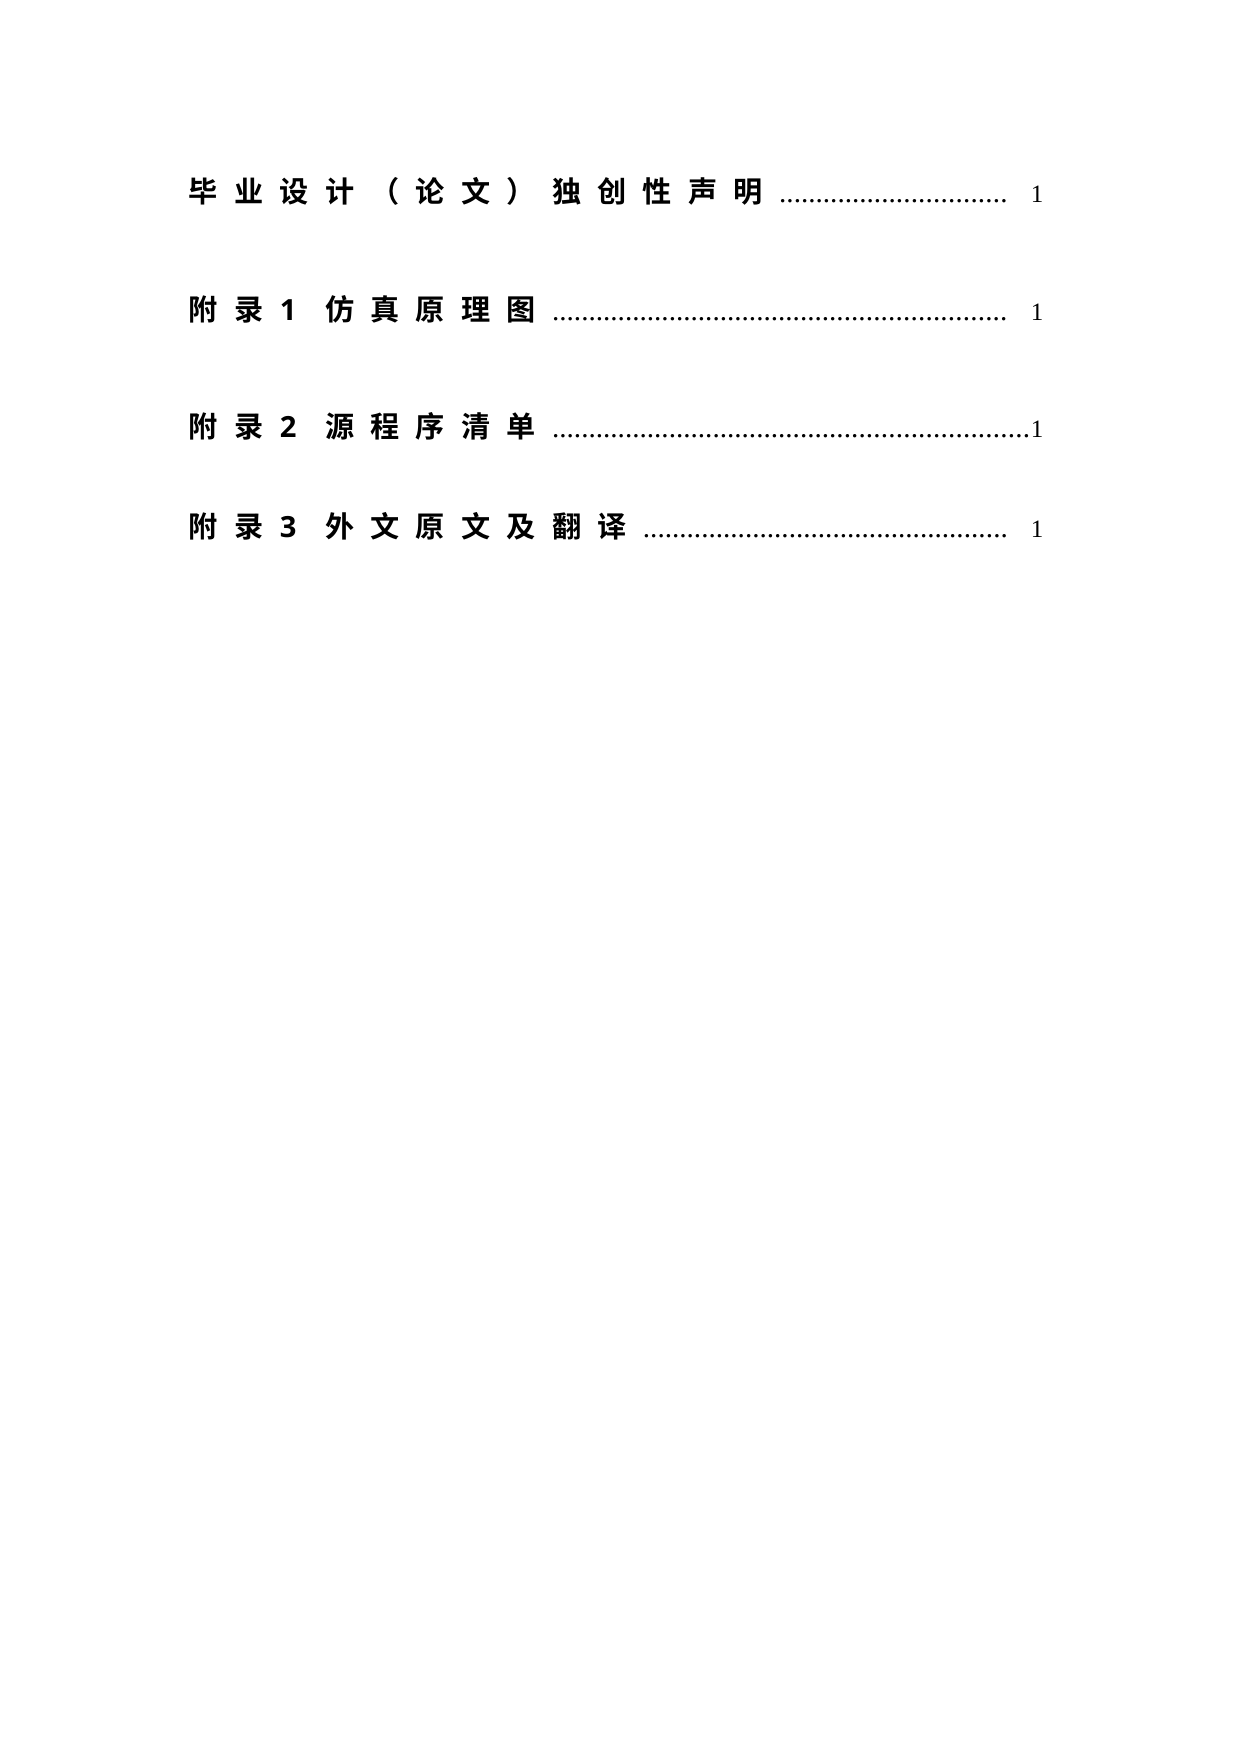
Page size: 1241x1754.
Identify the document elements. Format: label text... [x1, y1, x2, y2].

text 附录1 仿真原理图 1 [189, 268, 1052, 347]
text 附录2 源程序清单 1 [189, 386, 1052, 464]
text 附录3 外文原文及翻译 1 [189, 486, 1052, 564]
text 毕业设计（论文）独创性声明 1 [189, 150, 1052, 229]
